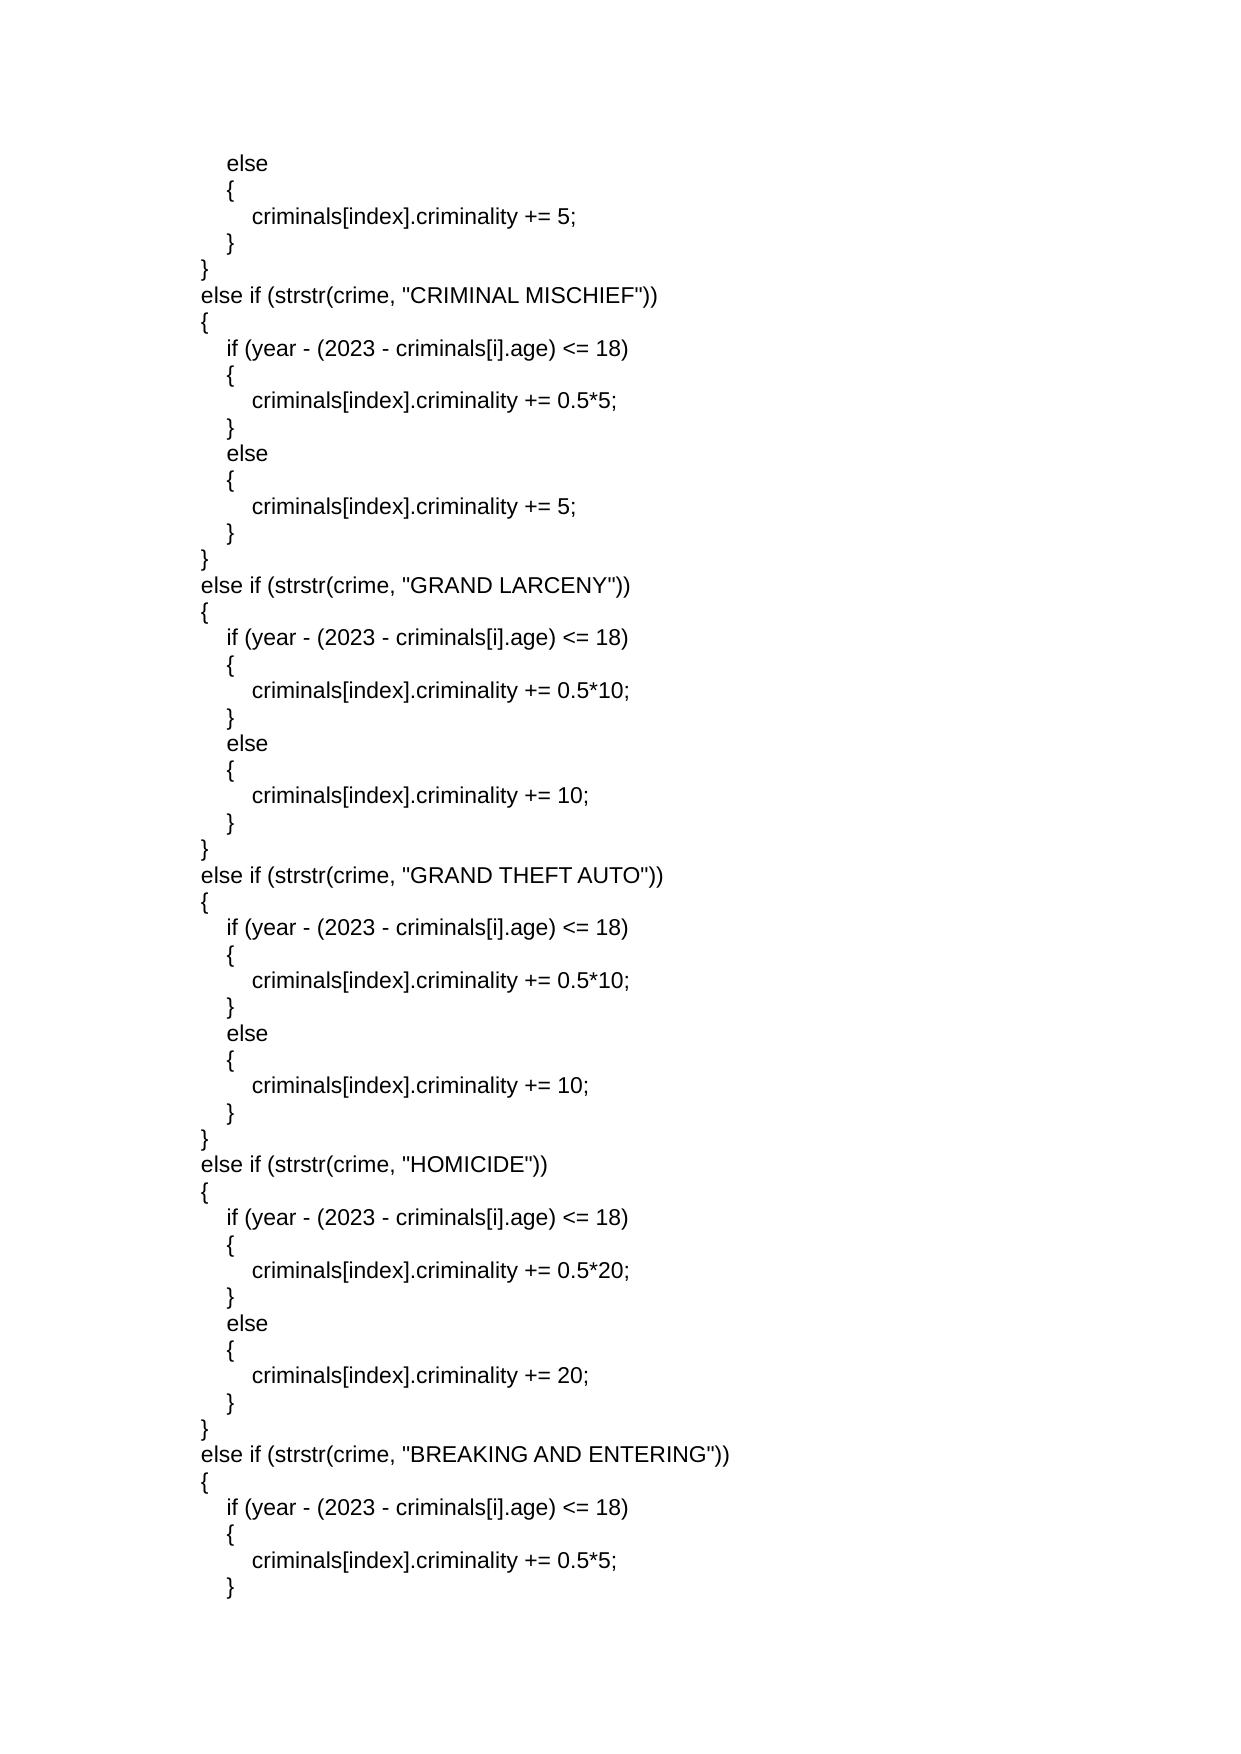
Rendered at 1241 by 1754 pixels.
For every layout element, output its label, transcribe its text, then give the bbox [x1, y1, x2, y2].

text else if (strstr(crime, "HOMICIDE")) [150, 1151, 1090, 1178]
text } [150, 809, 1090, 835]
text } [150, 229, 1090, 255]
text { [150, 1520, 1090, 1547]
text else [150, 1020, 1090, 1046]
text { [150, 941, 1090, 967]
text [150, 1494, 1090, 1520]
text { [150, 598, 1090, 624]
text criminals[index].criminality += 20; [150, 1362, 1090, 1389]
text } [150, 1573, 1090, 1599]
text { [150, 466, 1090, 493]
text criminals[index].criminality += 10; [150, 1072, 1090, 1099]
text criminals[index].criminality += 0.5*10; [150, 967, 1090, 993]
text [150, 334, 1090, 361]
text } [150, 1283, 1090, 1309]
text } [150, 255, 1090, 282]
text } [150, 993, 1090, 1020]
text } [150, 1099, 1090, 1125]
text } [150, 1389, 1090, 1415]
text { [150, 1231, 1090, 1257]
text else if (strstr(crime, "GRAND LARCENY")) [150, 572, 1090, 598]
text criminals[index].criminality += 5; [150, 493, 1090, 519]
text { [150, 1468, 1090, 1494]
text criminals[index].criminality += 10; [150, 782, 1090, 809]
text } [150, 413, 1090, 440]
text { [150, 651, 1090, 677]
text { [150, 308, 1090, 334]
text criminals[index].criminality += 0.5*5; [150, 1547, 1090, 1573]
text criminals[index].criminality += 0.5*5; [150, 387, 1090, 413]
text else [150, 150, 1090, 176]
text { [150, 1178, 1090, 1204]
text else [150, 440, 1090, 466]
text } [150, 545, 1090, 572]
text if (year - (2023 - criminals[i].age) <= 18) [150, 914, 1090, 941]
text else if (strstr(crime, "BREAKING AND ENTERING")) [150, 1441, 1090, 1468]
text } [150, 835, 1090, 862]
text if (year - (2023 - criminals[i].age) <= 18) [150, 624, 1090, 651]
text { [150, 1046, 1090, 1072]
text criminals[index].criminality += 5; [150, 203, 1090, 229]
text criminals[index].criminality += 0.5*10; [150, 677, 1090, 703]
text } [150, 1125, 1090, 1151]
text { [150, 888, 1090, 914]
text { [150, 176, 1090, 203]
text { [150, 1336, 1090, 1362]
text else [150, 1309, 1090, 1336]
text else [150, 730, 1090, 756]
text { [150, 361, 1090, 387]
text else if (strstr(crime, "GRAND THEFT AUTO")) [150, 862, 1090, 888]
text } [150, 1415, 1090, 1441]
text } [150, 519, 1090, 545]
text { [150, 756, 1090, 782]
text } [150, 703, 1090, 730]
text criminals[index].criminality += 0.5*20; [150, 1257, 1090, 1283]
text else if (strstr(crime, "CRIMINAL MISCHIEF")) [150, 282, 1090, 308]
text if (year - (2023 - criminals[i].age) <= 18) [150, 1204, 1090, 1231]
